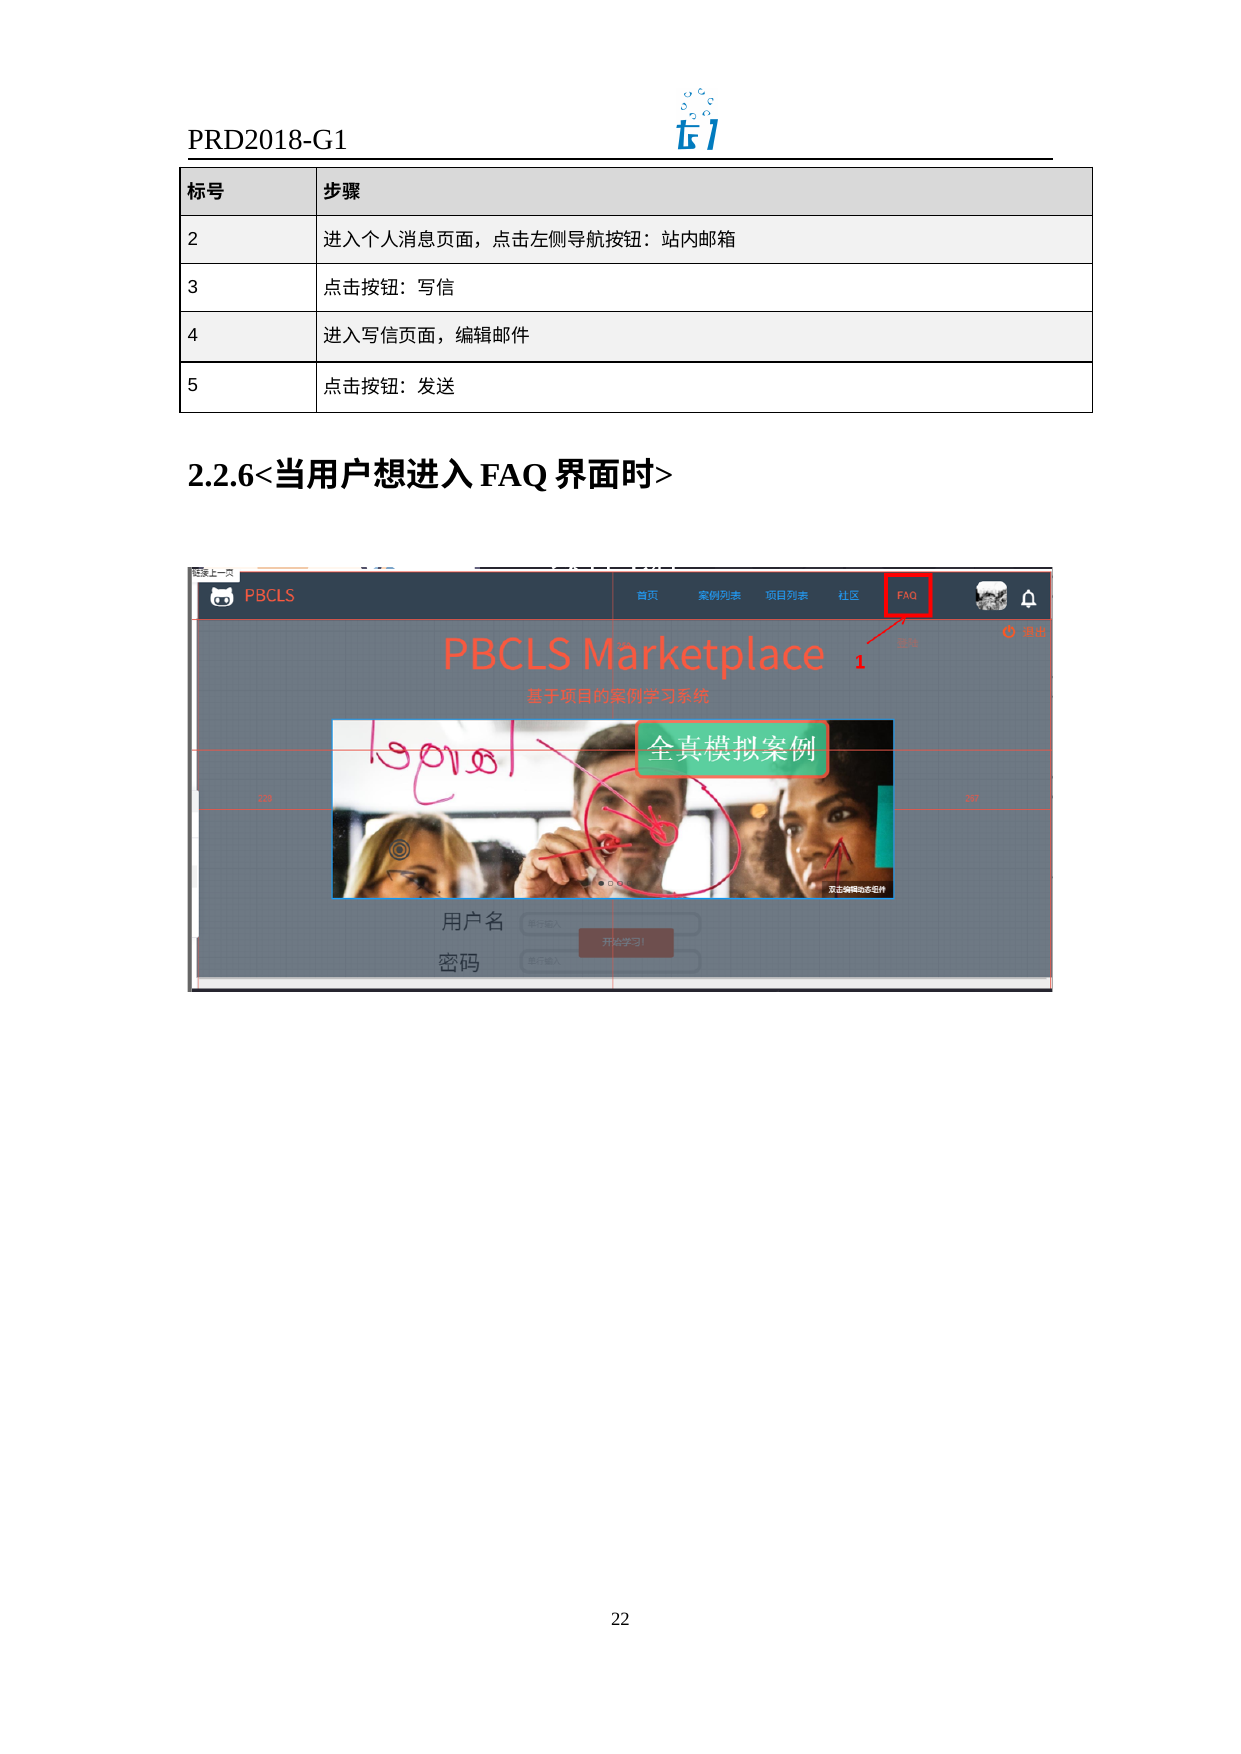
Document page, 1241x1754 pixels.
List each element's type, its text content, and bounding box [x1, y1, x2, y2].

table_cell 进入写信页面，编辑邮件 [317, 312, 1092, 361]
table_cell 点击按钮：发送 [317, 363, 1092, 412]
table_cell 3 [181, 264, 316, 311]
table_cell 2 [181, 216, 316, 263]
table_header 步骤 [317, 168, 1092, 215]
picture [187, 567, 1053, 992]
table_cell 5 [181, 363, 316, 412]
table_header 标号 [181, 168, 316, 215]
table_cell 4 [181, 312, 316, 361]
table_cell 点击按钮：写信 [317, 264, 1092, 311]
subtitle 2.2.6<当用户想进入FAQ界面时> [187, 440, 1053, 505]
table_cell 进入个人消息页面，点击左侧导航按钮：站内邮箱 [317, 216, 1092, 263]
picture [676, 88, 719, 150]
